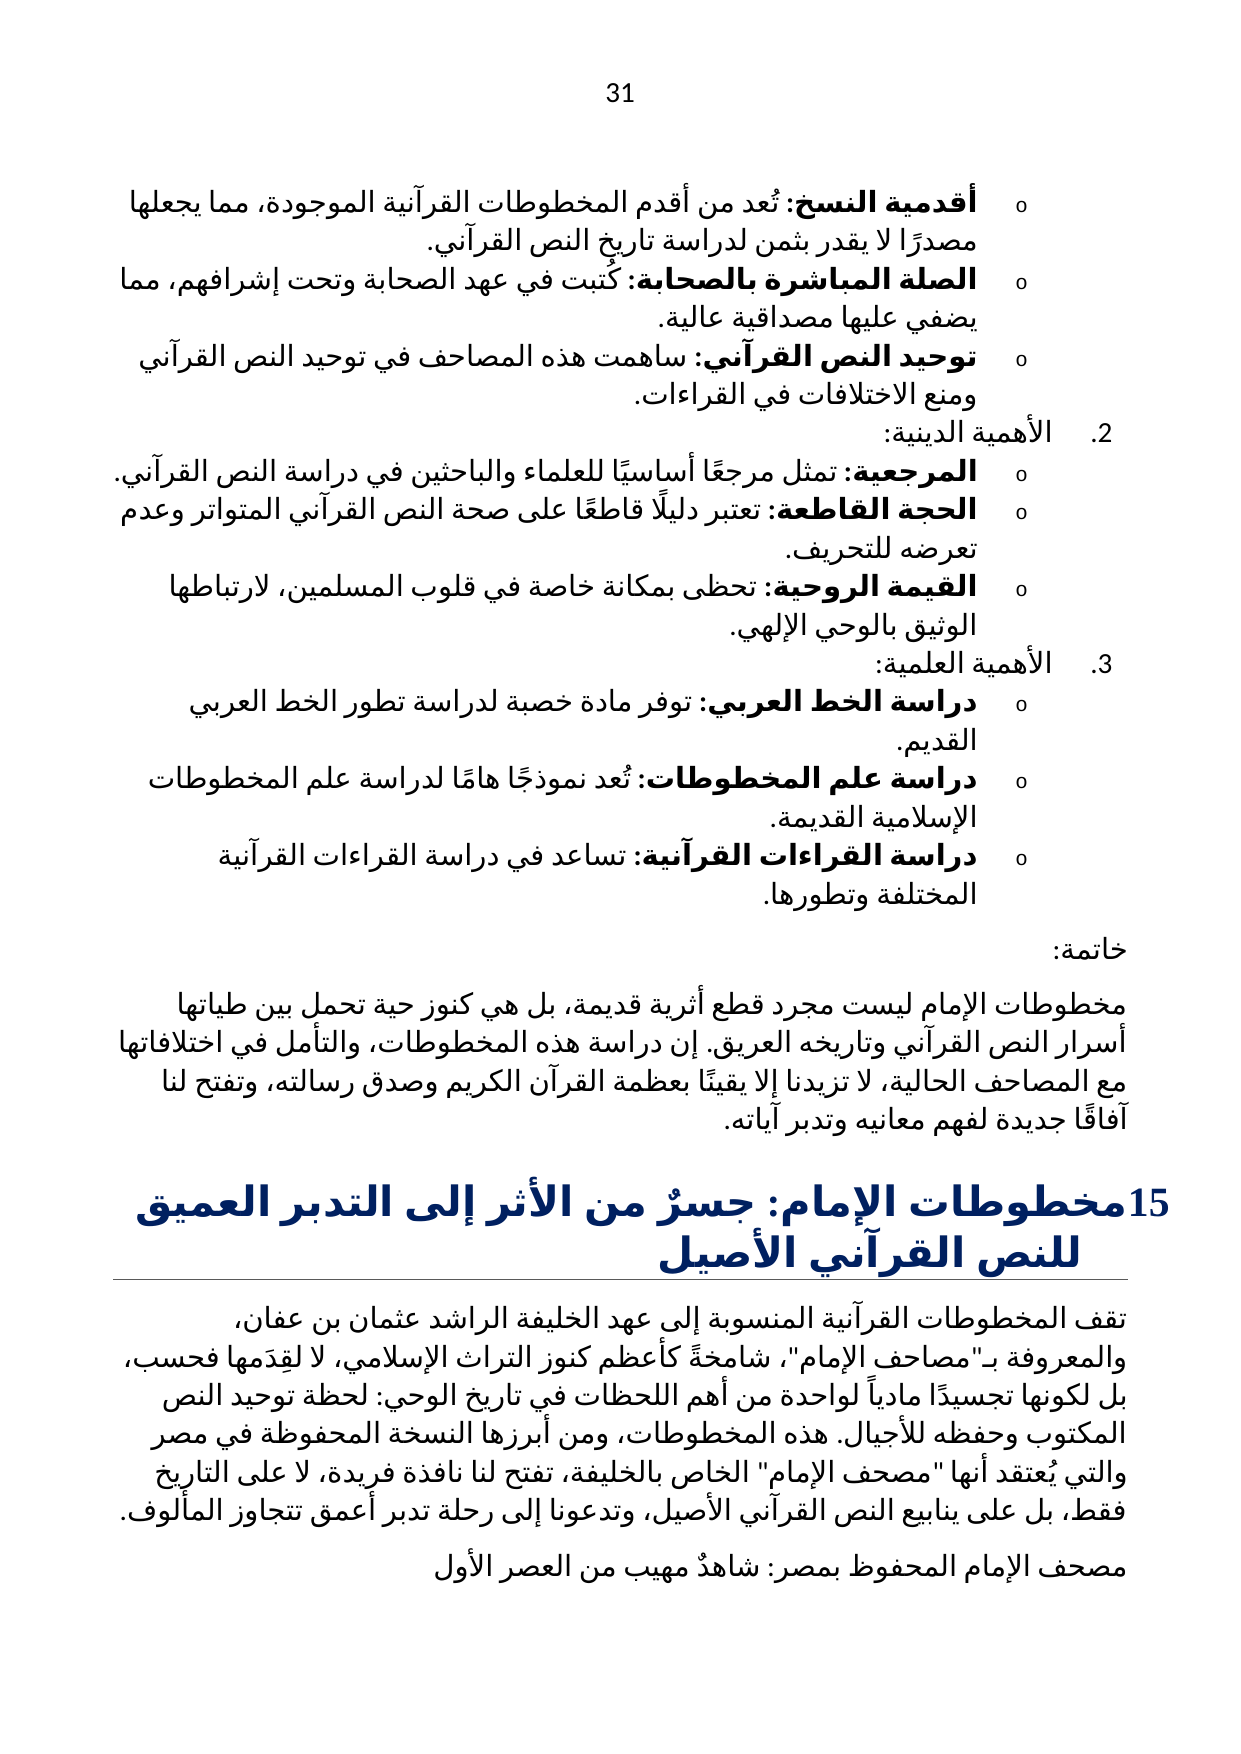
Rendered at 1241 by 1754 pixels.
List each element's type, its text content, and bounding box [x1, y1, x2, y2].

list دراسة القراءات القرآنية: تساعد في دراسة القراءات القرآنية المختلفة وتطورها. [112, 837, 1015, 911]
text تقف المخطوطات القرآنية المنسوبة إلى عهد الخليفة الراشد عثمان بن عفان، والمعروفة بـ"مصاحف الإمام"، شامخةً كأعظم كنوز التراث الإسلامي، لا لقِدَمها فحسب، بل لكونها تجسيدًا مادياً لواحدة من أهم اللحظات في تاريخ الوحي: لحظة توحيد النص المكتوب وحفظه للأجيال. هذه المخطوطات، ومن أبرزها النسخة المحفوظة في مصر والتي يُعتقد أنها "مصحف الإمام" الخاص بالخليفة، تفتح لنا نافذة فريدة، لا على التاريخ فقط، بل على ينابيع النص القرآني الأصيل، وتدعونا إلى رحلة تدبر أعمق تتجاوز المألوف. [112, 1300, 1128, 1528]
text خاتمة: [112, 931, 1128, 966]
list دراسة الخط العربي: توفر مادة خصبة لدراسة تطور الخط العربي القديم. [112, 683, 1015, 758]
text مصحف الإمام المحفوظ بمصر: شاهدٌ مهيب من العصر الأول [112, 1548, 1128, 1583]
list الأهمية العلمية: [112, 645, 1090, 681]
list القيمة الروحية: تحظى بمكانة خاصة في قلوب المسلمين، لارتباطها الوثيق بالوحي الإلهي. [112, 568, 1015, 642]
list دراسة علم المخطوطات: تُعد نموذجًا هامًا لدراسة علم المخطوطات الإسلامية القديمة. [112, 760, 1015, 834]
list الأهمية الدينية: [112, 414, 1090, 450]
list أقدمية النسخ: تُعد من أقدم المخطوطات القرآنية الموجودة، مما يجعلها مصدرًا لا يقدر بثمن لدراسة تاريخ النص القرآني. [112, 184, 1015, 258]
list الحجة القاطعة: تعتبر دليلًا قاطعًا على صحة النص القرآني المتواتر وعدم تعرضه للتحريف. [112, 491, 1015, 565]
text مخطوطات الإمام ليست مجرد قطع أثرية قديمة، بل هي كنوز حية تحمل بين طياتها أسرار النص القرآني وتاريخه العريق. إن دراسة هذه المخطوطات، والتأمل في اختلافاتها مع المصاحف الحالية، لا تزيدنا إلا يقينًا بعظمة القرآن الكريم وصدق رسالته، وتفتح لنا آفاقًا جديدة لفهم معانيه وتدبر آياته. [112, 986, 1128, 1137]
subtitle مخطوطات الإمام: جسرٌ من الأثر إلى التدبر العميق للنص القرآني الأصيل [112, 1177, 1128, 1280]
list الصلة المباشرة بالصحابة: كُتبت في عهد الصحابة وتحت إشرافهم، مما يضفي عليها مصداقية عالية. [112, 261, 1015, 335]
list المرجعية: تمثل مرجعًا أساسيًا للعلماء والباحثين في دراسة النص القرآني. [112, 453, 1015, 488]
list توحيد النص القرآني: ساهمت هذه المصاحف في توحيد النص القرآني ومنع الاختلافات في القراءات. [112, 338, 1015, 412]
